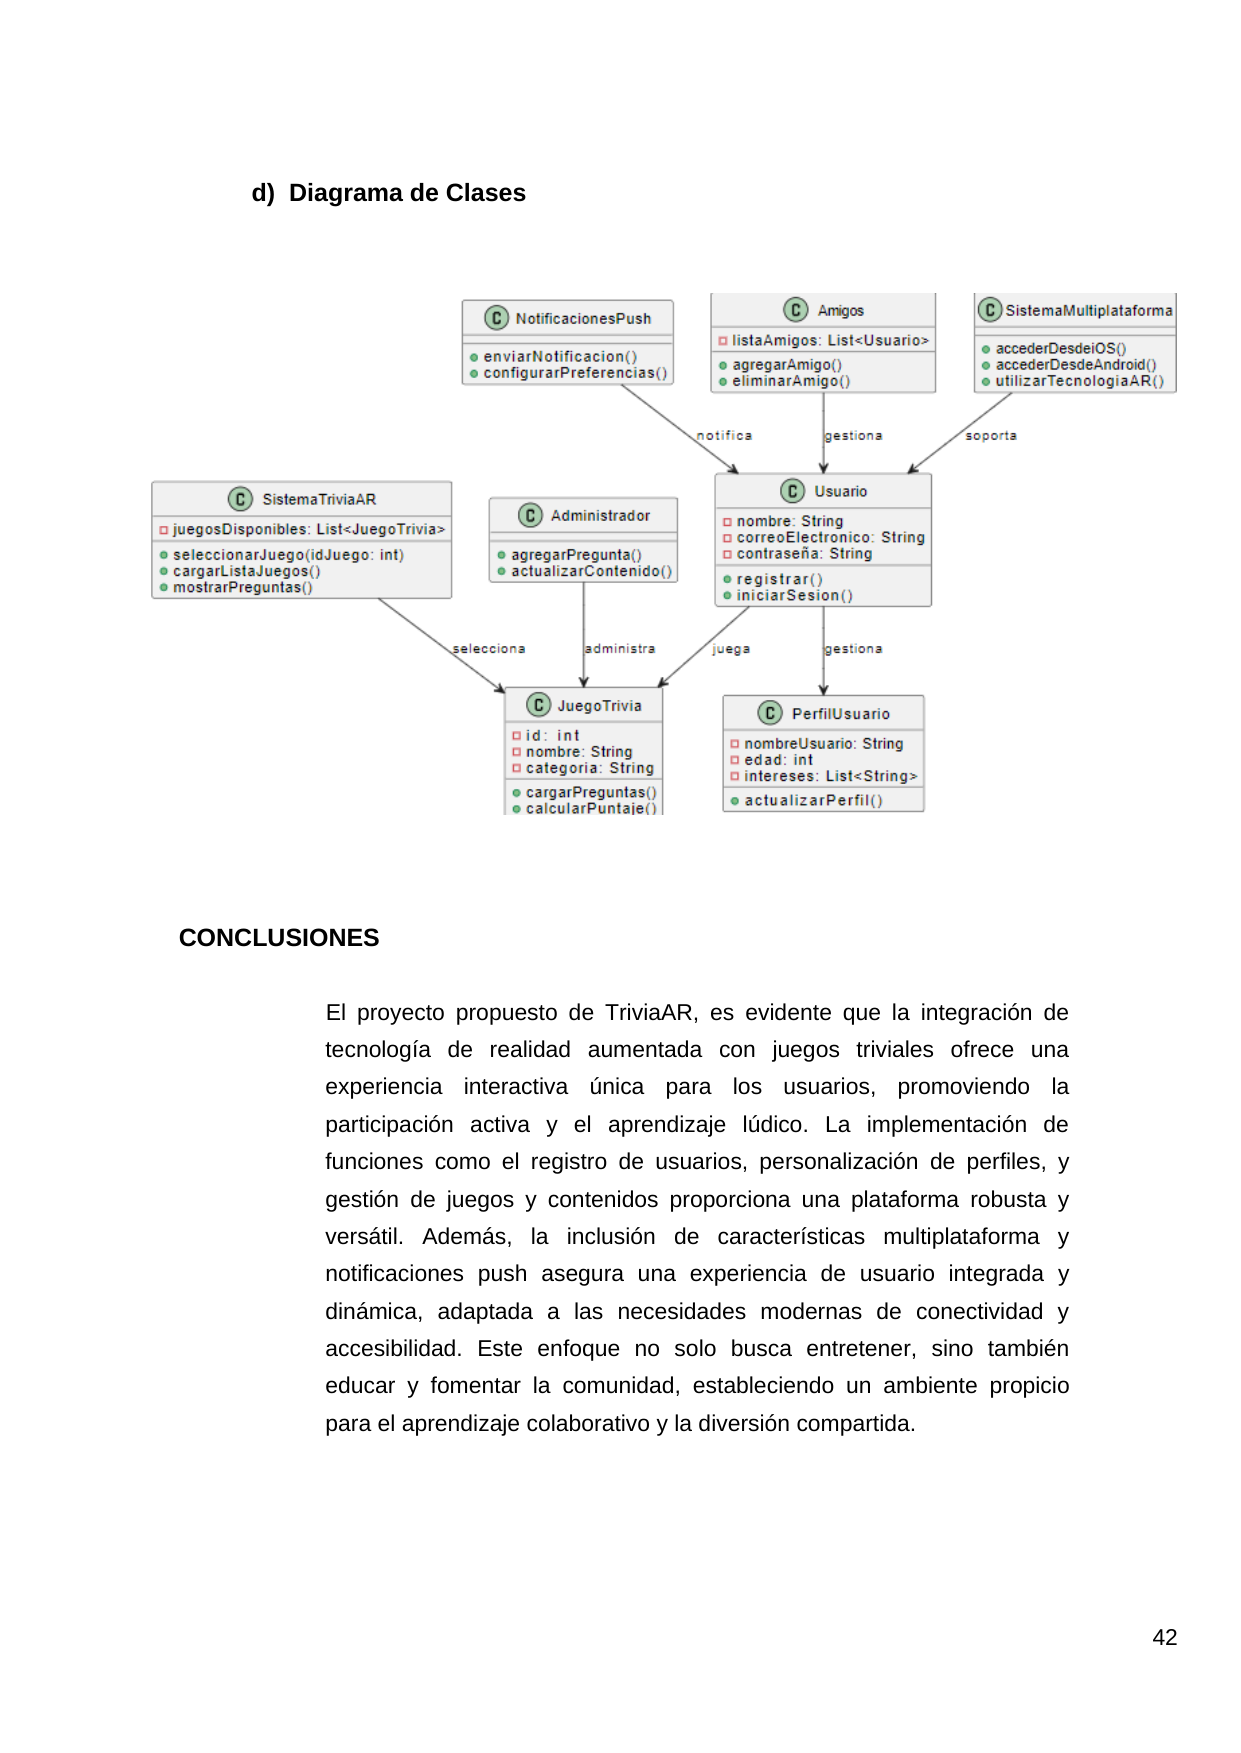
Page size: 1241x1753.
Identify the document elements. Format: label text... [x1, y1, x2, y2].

text CONCLUSIONES [178, 923, 1178, 952]
text El proyecto propuesto de TriviaAR, es evidente que la integración de tecnología de realidad aumentada con juegos triviales ofrece una experiencia interactiva única para los usuarios, promoviendo la participación activa y el aprendizaje lúdico. La implementación de funciones como el registro de usuarios, personalización de perfiles, y gestión de juegos y contenidos proporciona una plataforma robusta y versátil. Además, la inclusión de características multiplataforma y notificaciones push asegura una experiencia de usuario integrada y dinámica, adaptada a las necesidades modernas de conectividad y accesibilidad. Este enfoque no solo busca entretener, sino también educar y fomentar la comunidad, estableciendo un ambiente propicio para el aprendizaje colaborativo y la diversión compartida. [325, 998, 1070, 1436]
picture [150, 293, 1177, 815]
list Diagrama de Clases [251, 178, 1178, 207]
